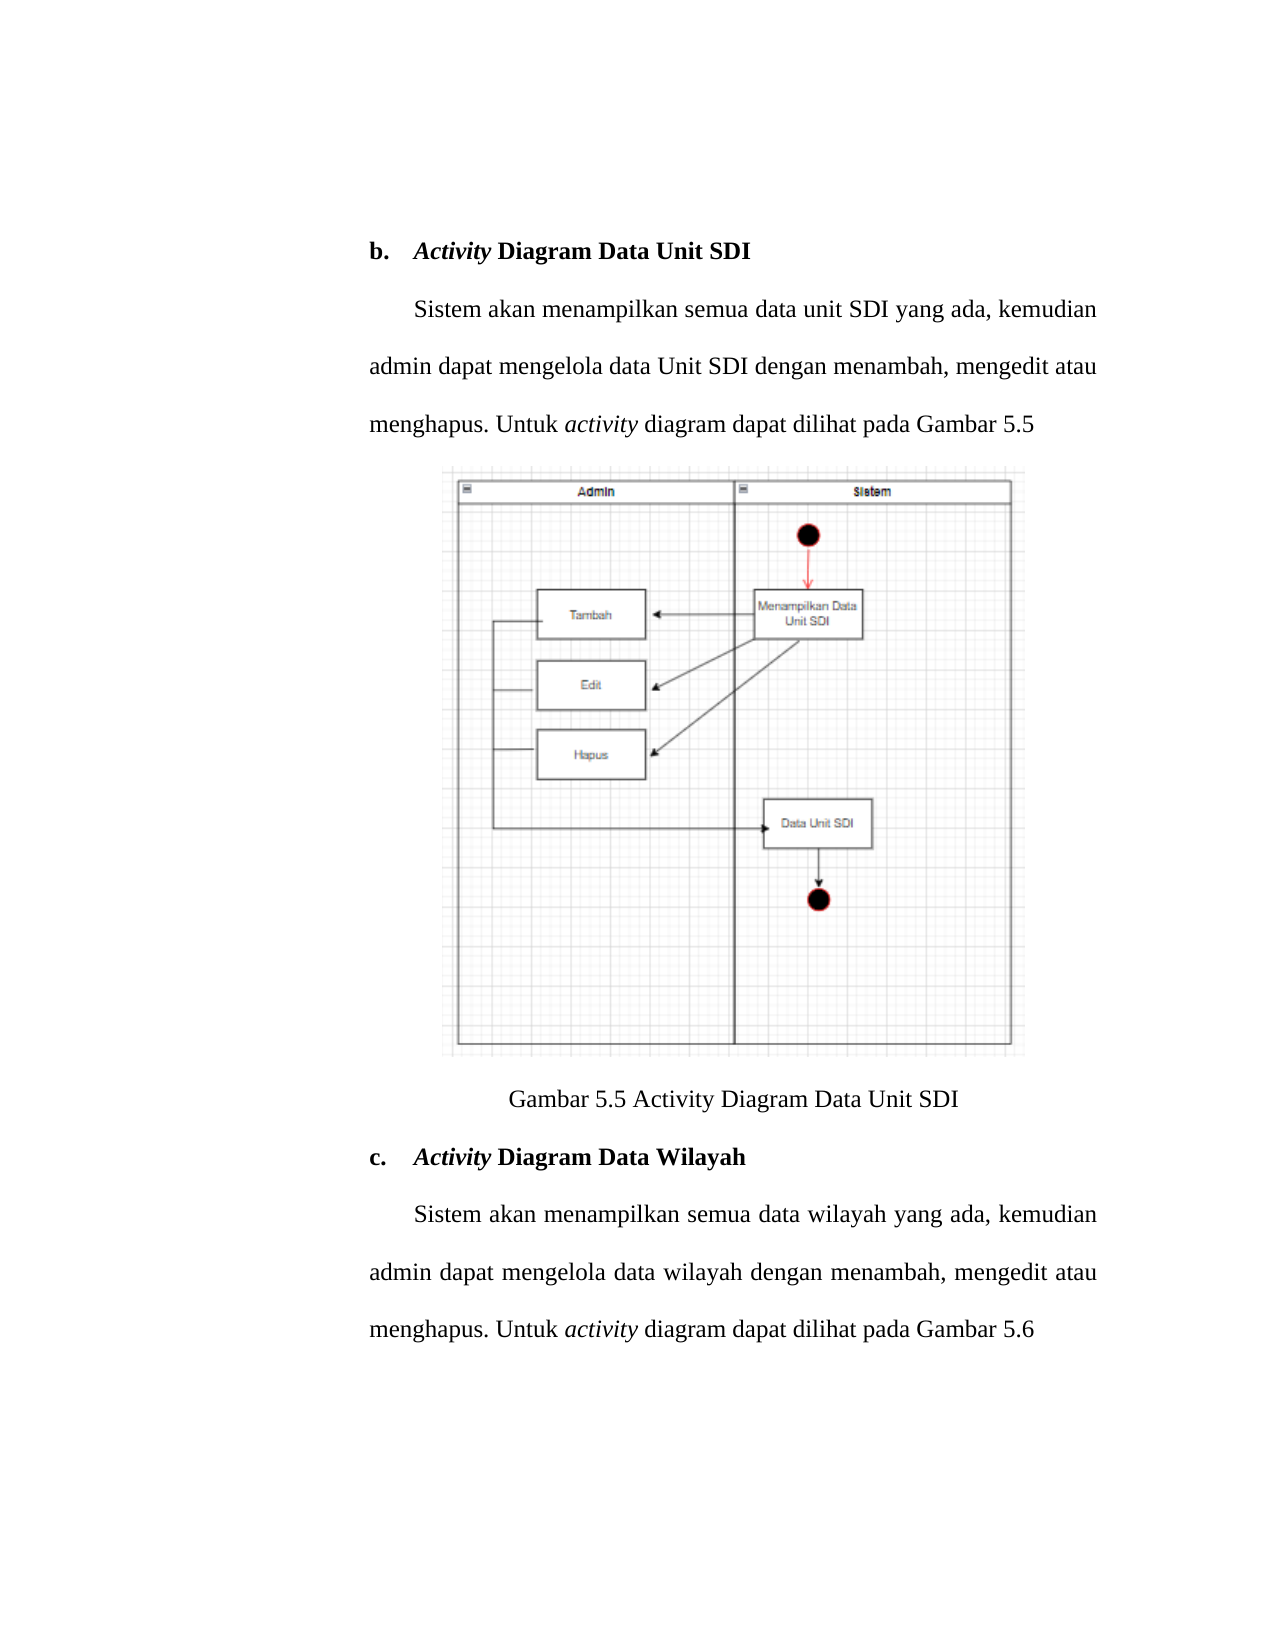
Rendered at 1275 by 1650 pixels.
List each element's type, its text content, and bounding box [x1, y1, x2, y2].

text Sistem akan menampilkan semua data wilayah yang ada, kemudian admin dapat mengelola data wilayah dengan menambah, mengedit atau menghapus. Untuk activity diagram dapat dilihat pada Gambar 5.6 [369, 1199, 1098, 1343]
text b. Activity Diagram Data Unit SDI [369, 236, 1098, 265]
picture [442, 466, 1025, 1057]
text Sistem akan menampilkan semua data unit SDI yang ada, kemudian admin dapat mengelola data Unit SDI dengan menambah, mengedit atau menghapus. Untuk activity diagram dapat dilihat pada Gambar 5.5 [369, 294, 1098, 437]
text Gambar 5.5 Activity Diagram Data Unit SDI [369, 1084, 1098, 1113]
text c. Activity Diagram Data Wilayah [369, 1142, 1098, 1171]
